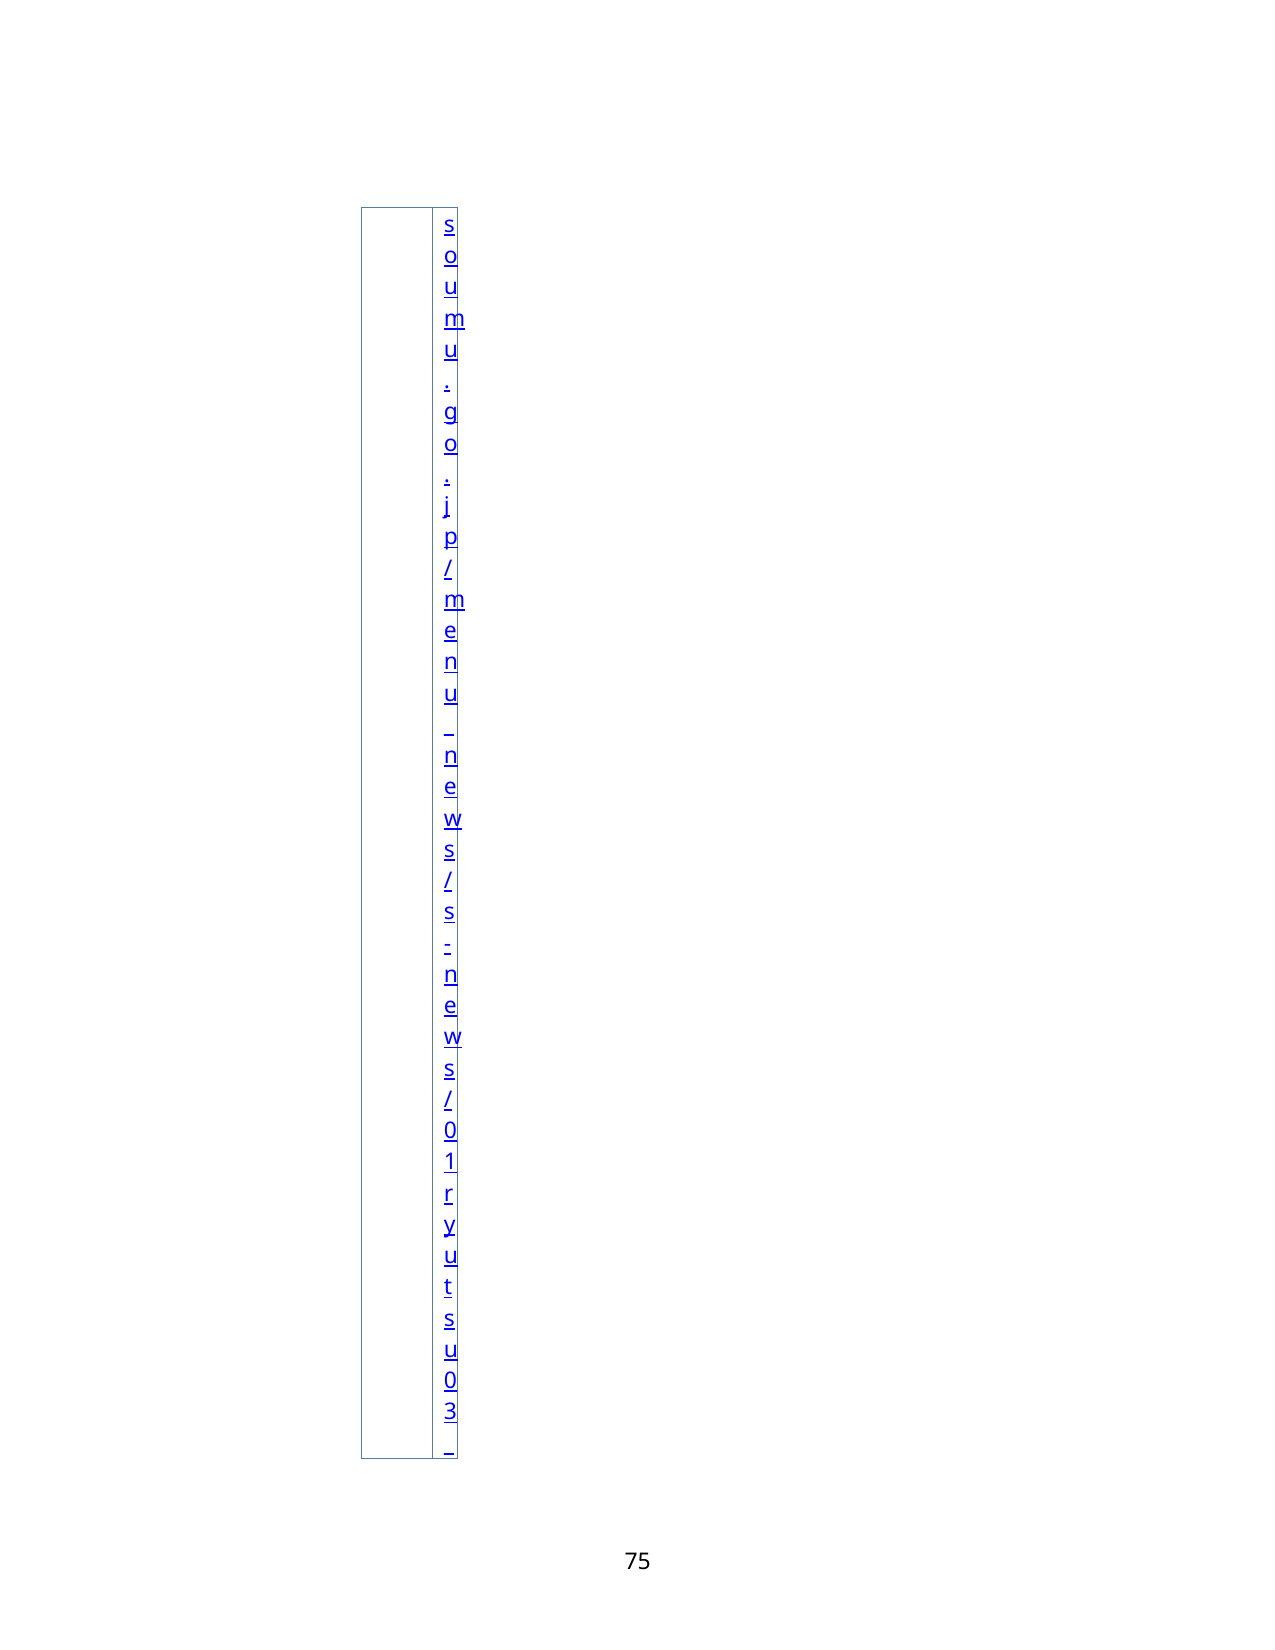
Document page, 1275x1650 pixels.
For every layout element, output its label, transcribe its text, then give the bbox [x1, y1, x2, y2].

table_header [433, 208, 457, 1458]
table_header 参照 [362, 208, 432, 1458]
